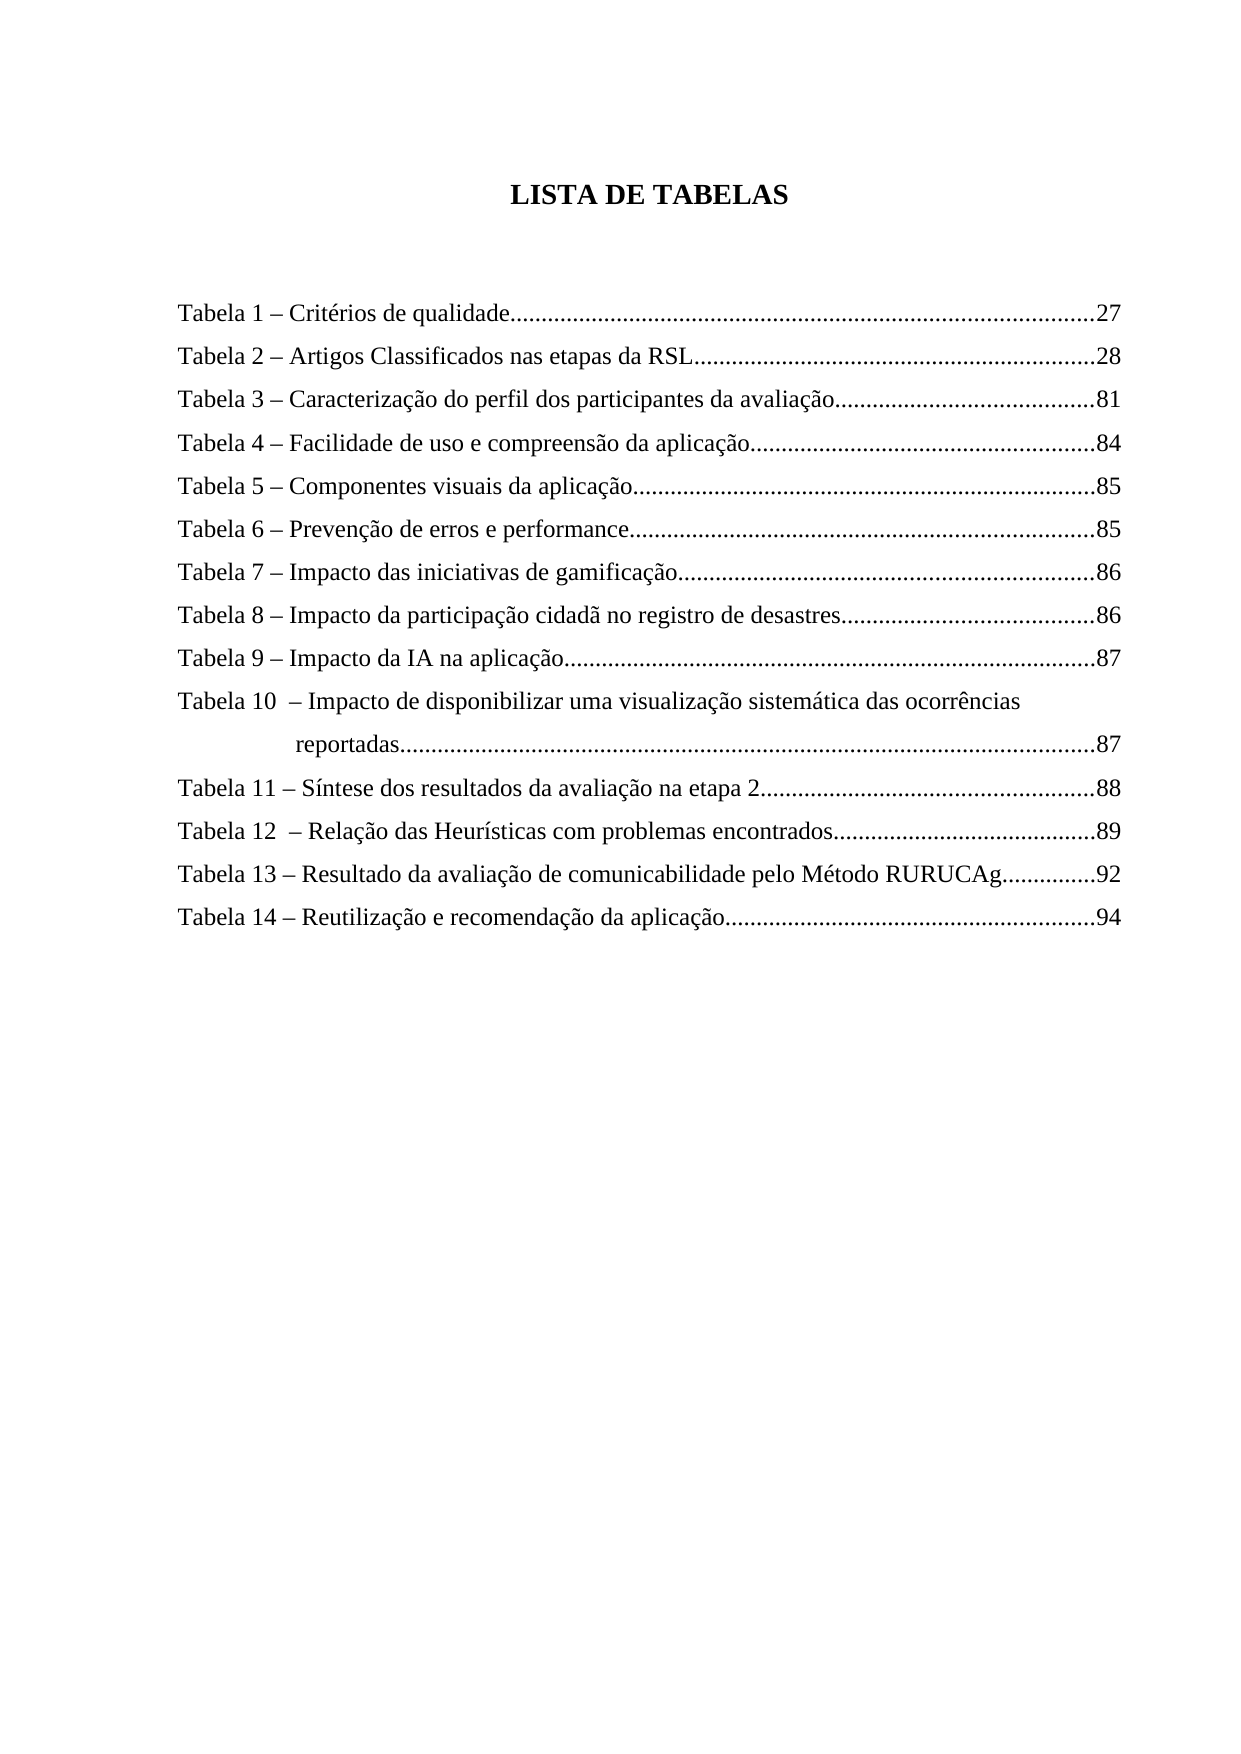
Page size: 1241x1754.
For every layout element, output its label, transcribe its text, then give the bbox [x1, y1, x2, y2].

text Tabela 6 – Prevenção de erros e performance 85 [177, 514, 1122, 543]
list LISTA DE Tabelas [177, 177, 1122, 211]
text Tabela 9 – Impacto da IA na aplicação 87 [177, 643, 1122, 672]
text Tabela 11 – Síntese dos resultados da avaliação na etapa 2 88 [177, 773, 1122, 801]
text Tabela 7 – Impacto das iniciativas de gamificação 86 [177, 557, 1122, 586]
text Tabela 3 – Caracterização do perfil dos participantes da avaliação 81 [177, 384, 1122, 413]
text Tabela 1 – Critérios de qualidade 27 [177, 298, 1122, 327]
text Tabela 14 – Reutilização e recomendação da aplicação 94 [177, 902, 1122, 931]
text Tabela 13 – Resultado da avaliação de comunicabilidade pelo Método RURUCAg 92 [177, 859, 1122, 888]
text Tabela 5 – Componentes visuais da aplicação 85 [177, 471, 1122, 499]
text Tabela 10 – Impacto de disponibilizar uma visualização sistemática das ocorrências reportadas 87 [177, 686, 1122, 758]
text Tabela 12 – Relação das Heurísticas com problemas encontrados 89 [177, 816, 1122, 844]
text Tabela 2 – Artigos Classificados nas etapas da RSL 28 [177, 341, 1122, 370]
text Tabela 8 – Impacto da participação cidadã no registro de desastres 86 [177, 600, 1122, 629]
text Tabela 4 – Facilidade de uso e compreensão da aplicação 84 [177, 428, 1122, 456]
